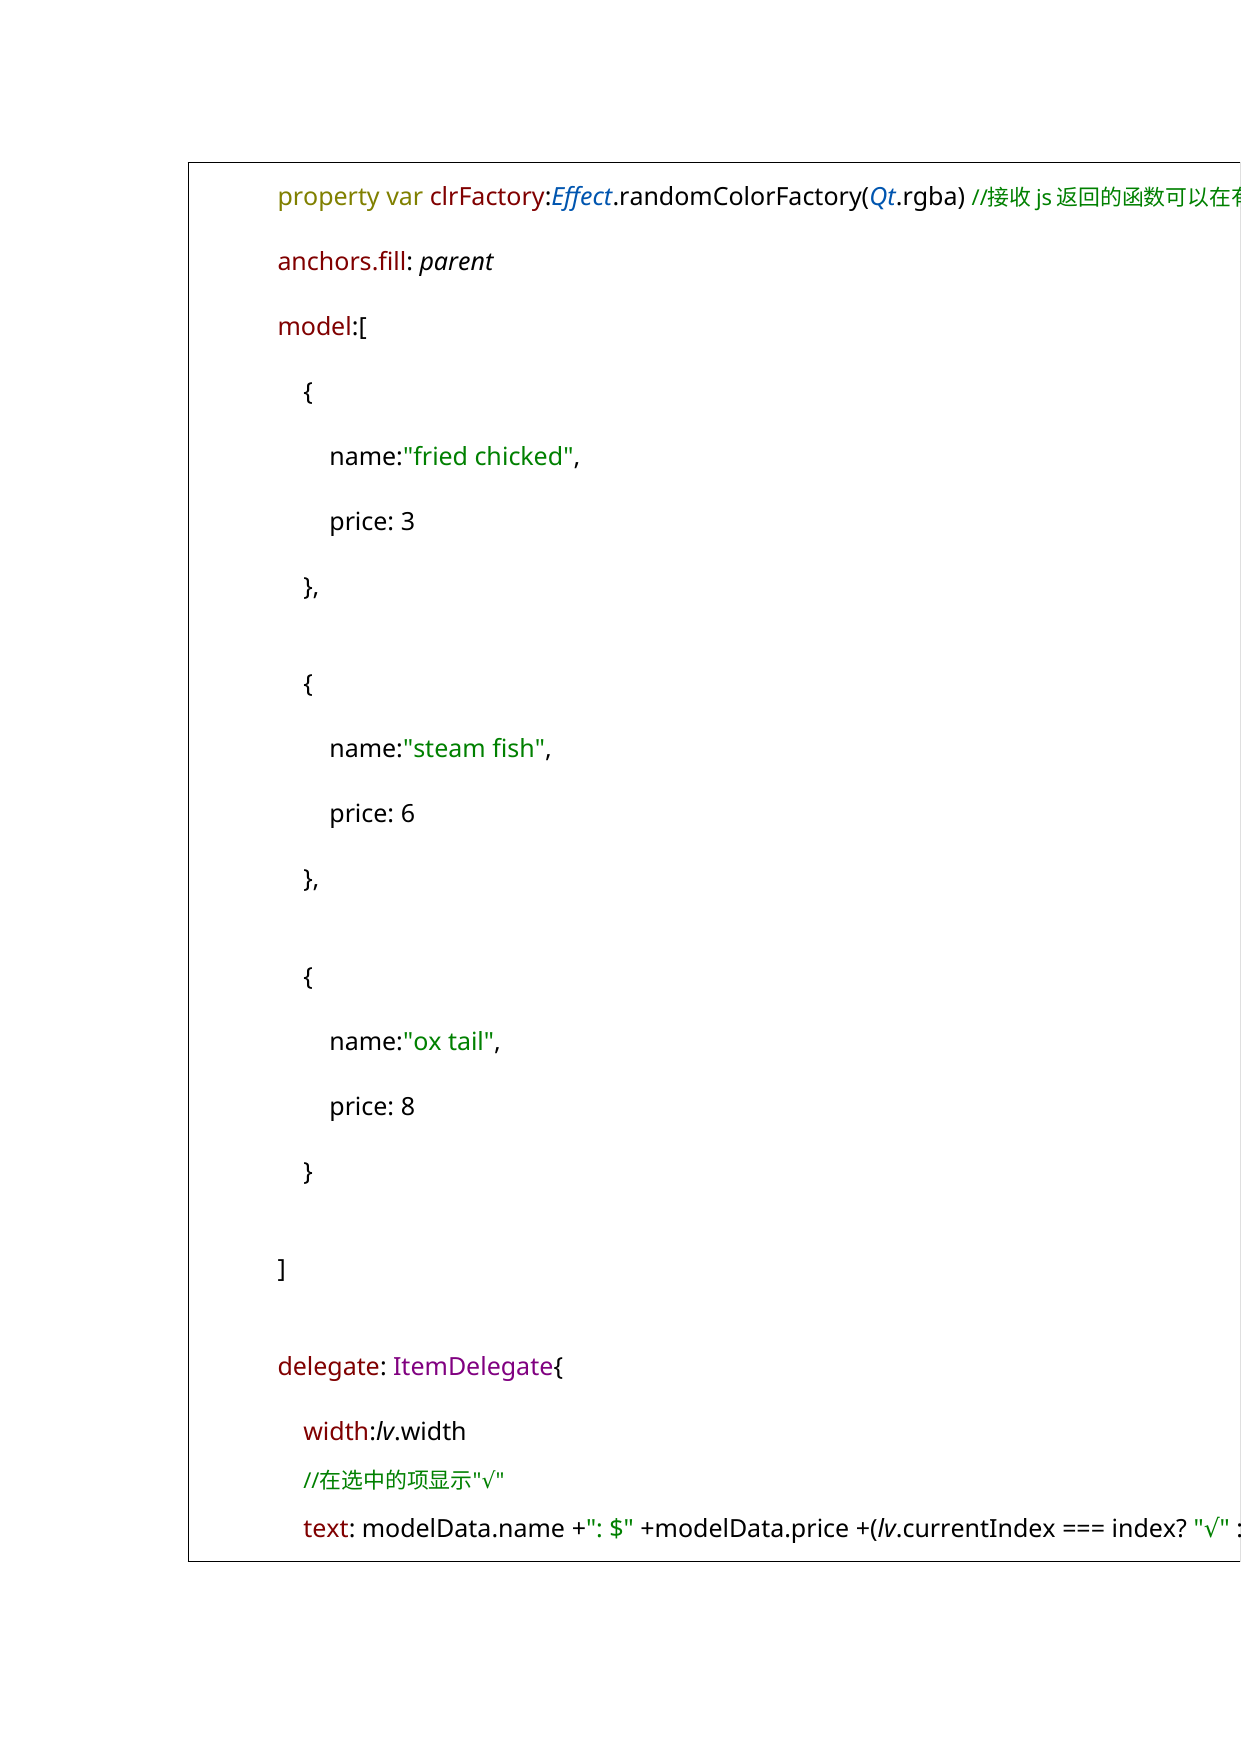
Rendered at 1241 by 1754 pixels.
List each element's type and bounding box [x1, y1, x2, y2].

table_header [189, 163, 1240, 1561]
